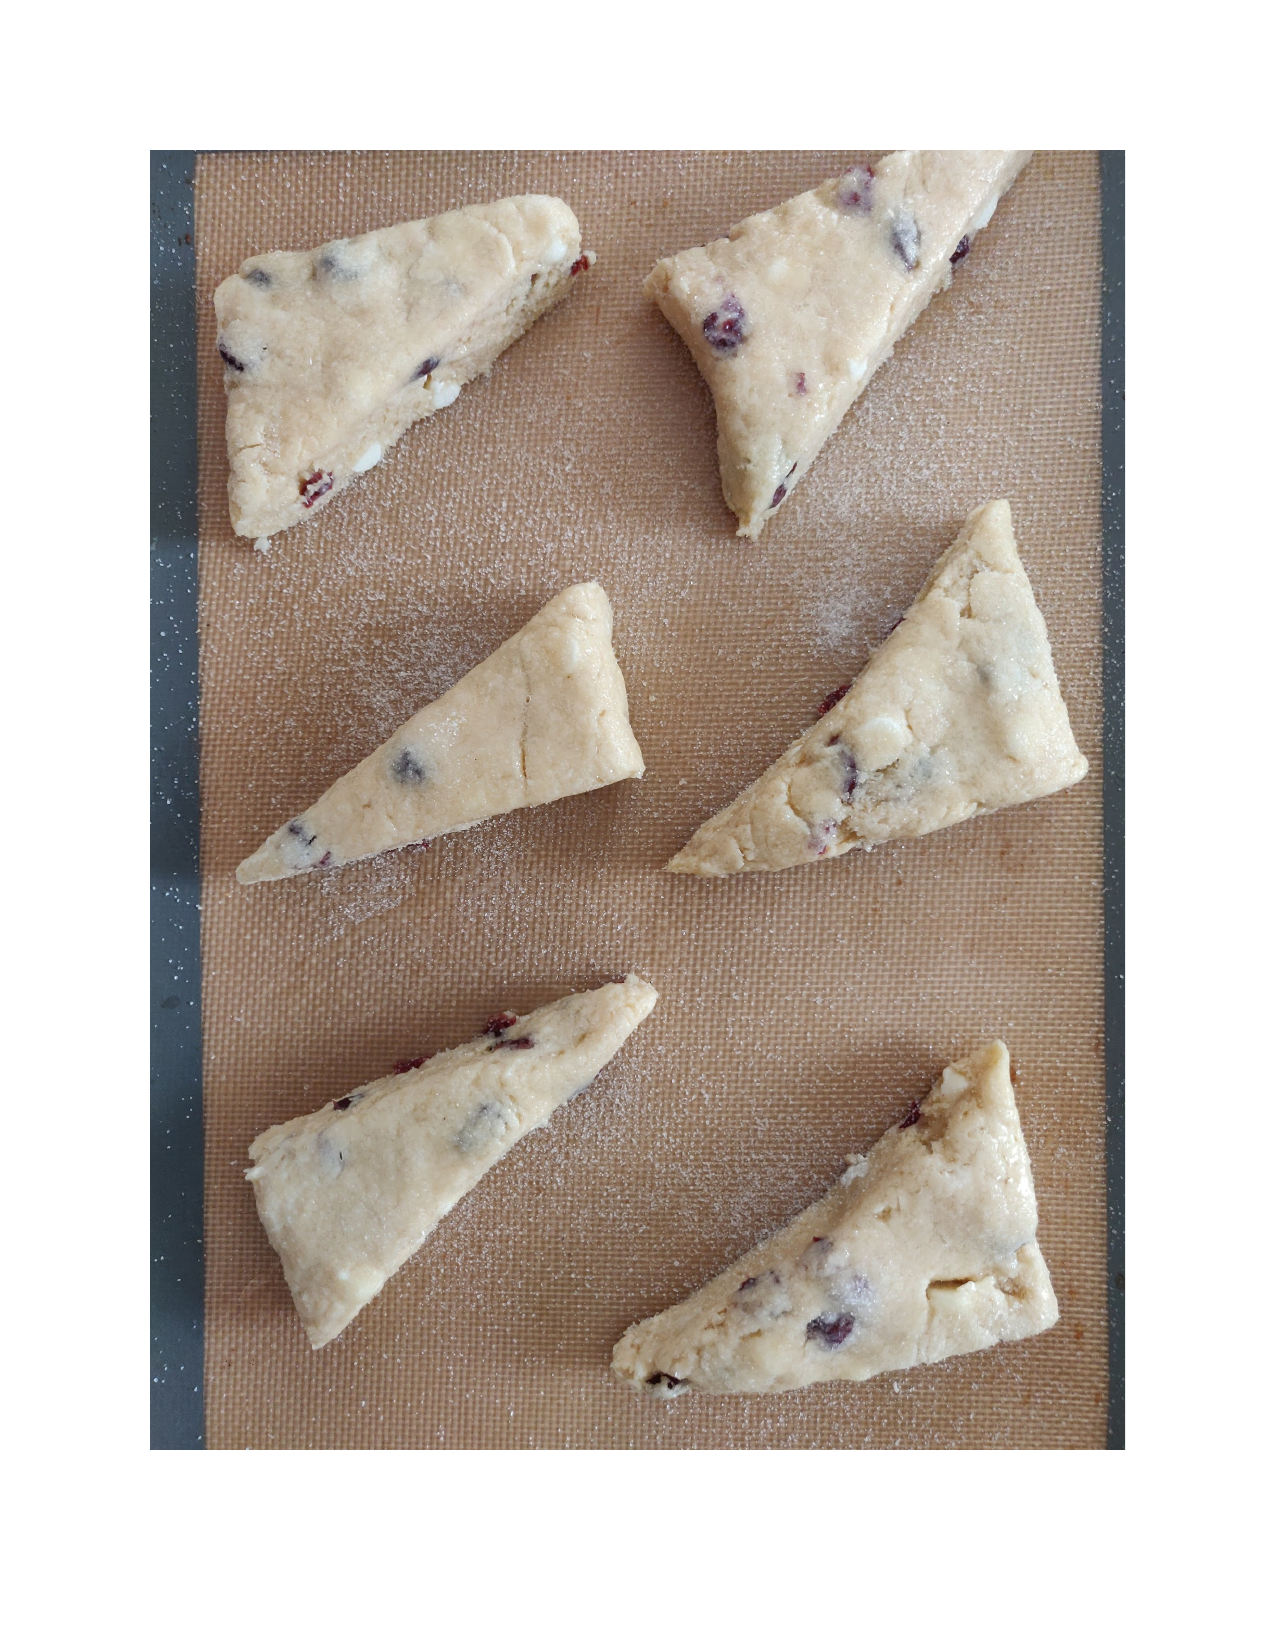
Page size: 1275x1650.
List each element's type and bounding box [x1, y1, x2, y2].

picture [150, 150, 1125, 1450]
